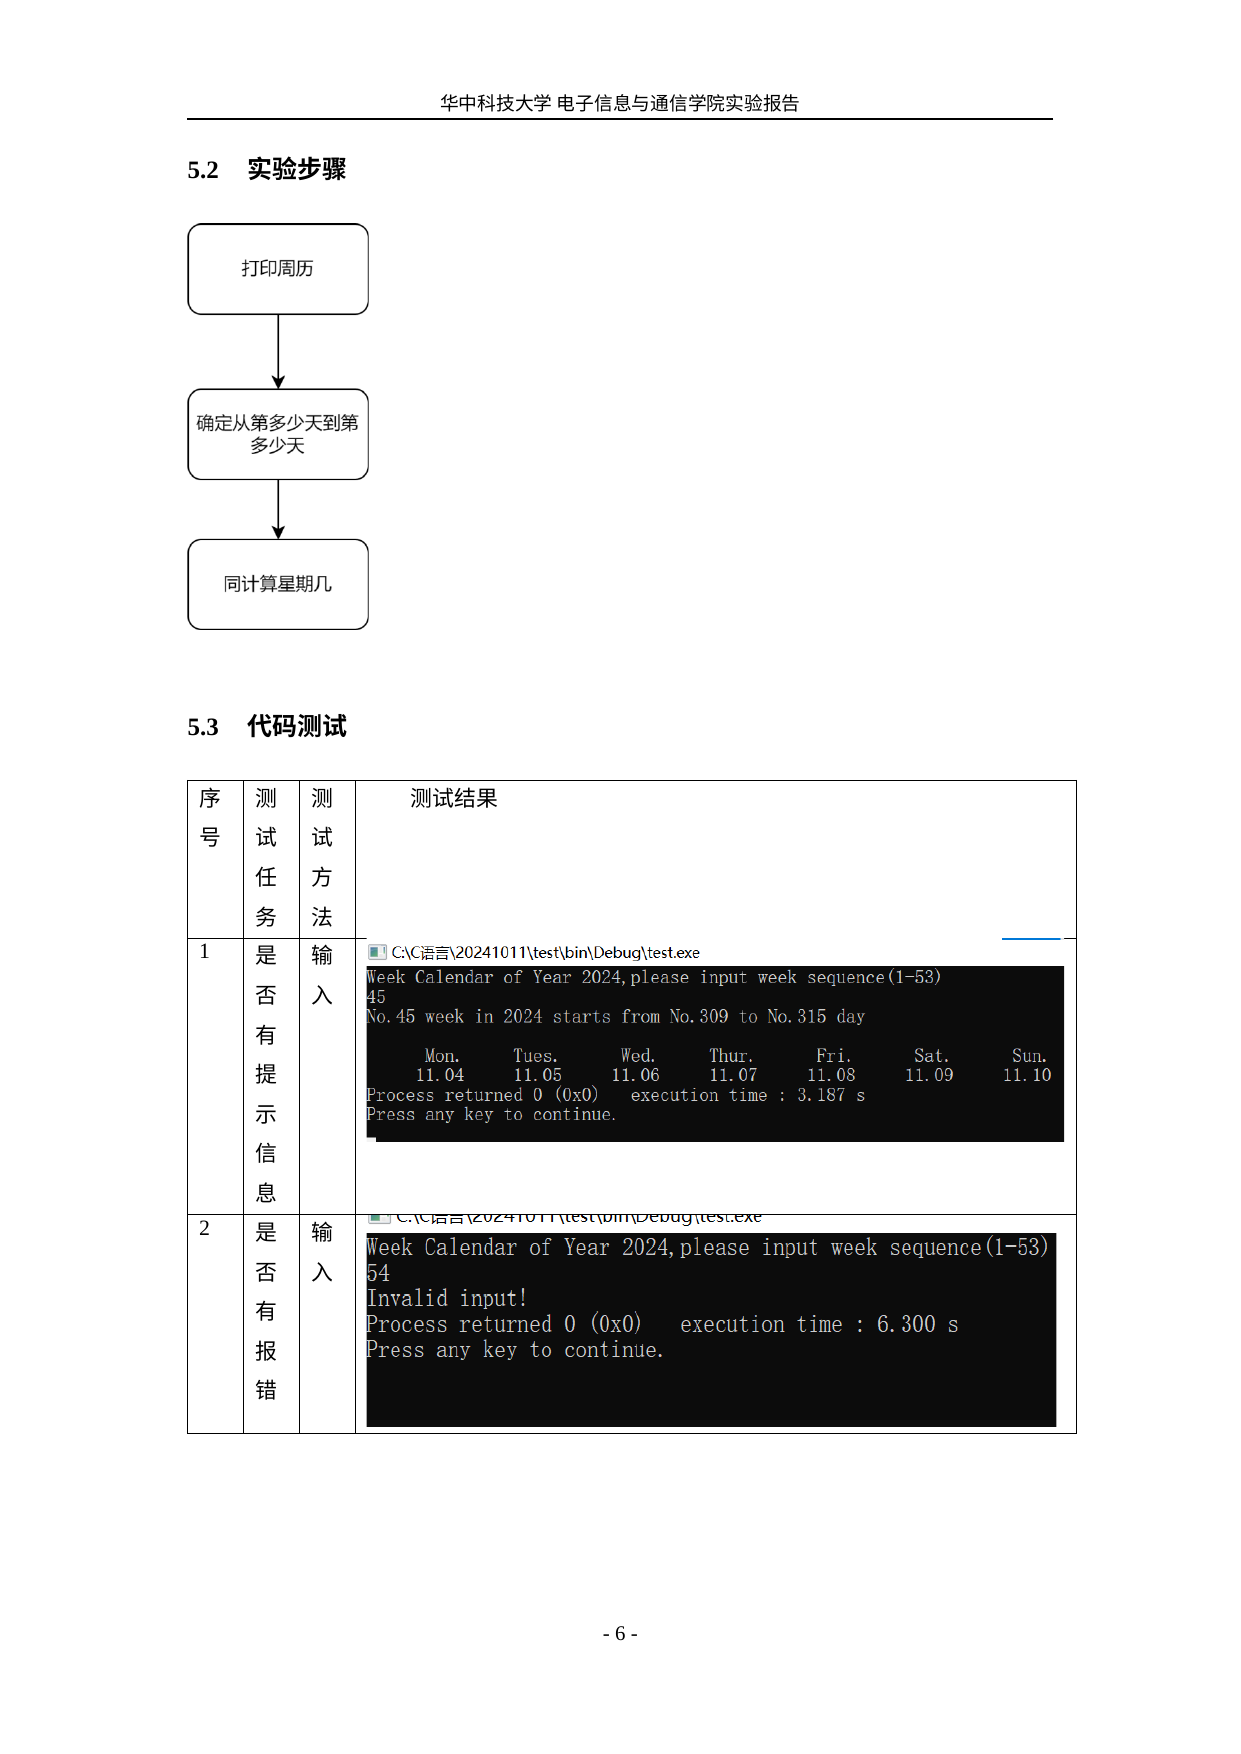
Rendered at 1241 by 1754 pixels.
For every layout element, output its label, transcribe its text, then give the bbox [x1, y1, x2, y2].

table_cell 输入 [300, 939, 355, 1214]
table_cell 2 [188, 1215, 243, 1433]
table_cell [356, 1215, 1076, 1433]
subtitle 代码测试 [187, 707, 1053, 743]
table_header 测试结果 [356, 781, 1076, 937]
picture [366, 1215, 1057, 1427]
subtitle 实验步骤 [187, 150, 1053, 186]
table_header 测试方法 [300, 781, 355, 937]
table_cell 输入 [300, 1215, 355, 1433]
table_header 测试任务 [244, 781, 299, 937]
picture [366, 938, 1065, 1142]
table_cell [356, 939, 1076, 1214]
picture [187, 223, 369, 630]
table_cell 是否有提示信息 [244, 939, 299, 1214]
table_cell 1 [188, 939, 243, 1214]
table_cell 是否有报错 [244, 1215, 299, 1433]
table_header 序号 [188, 781, 243, 937]
